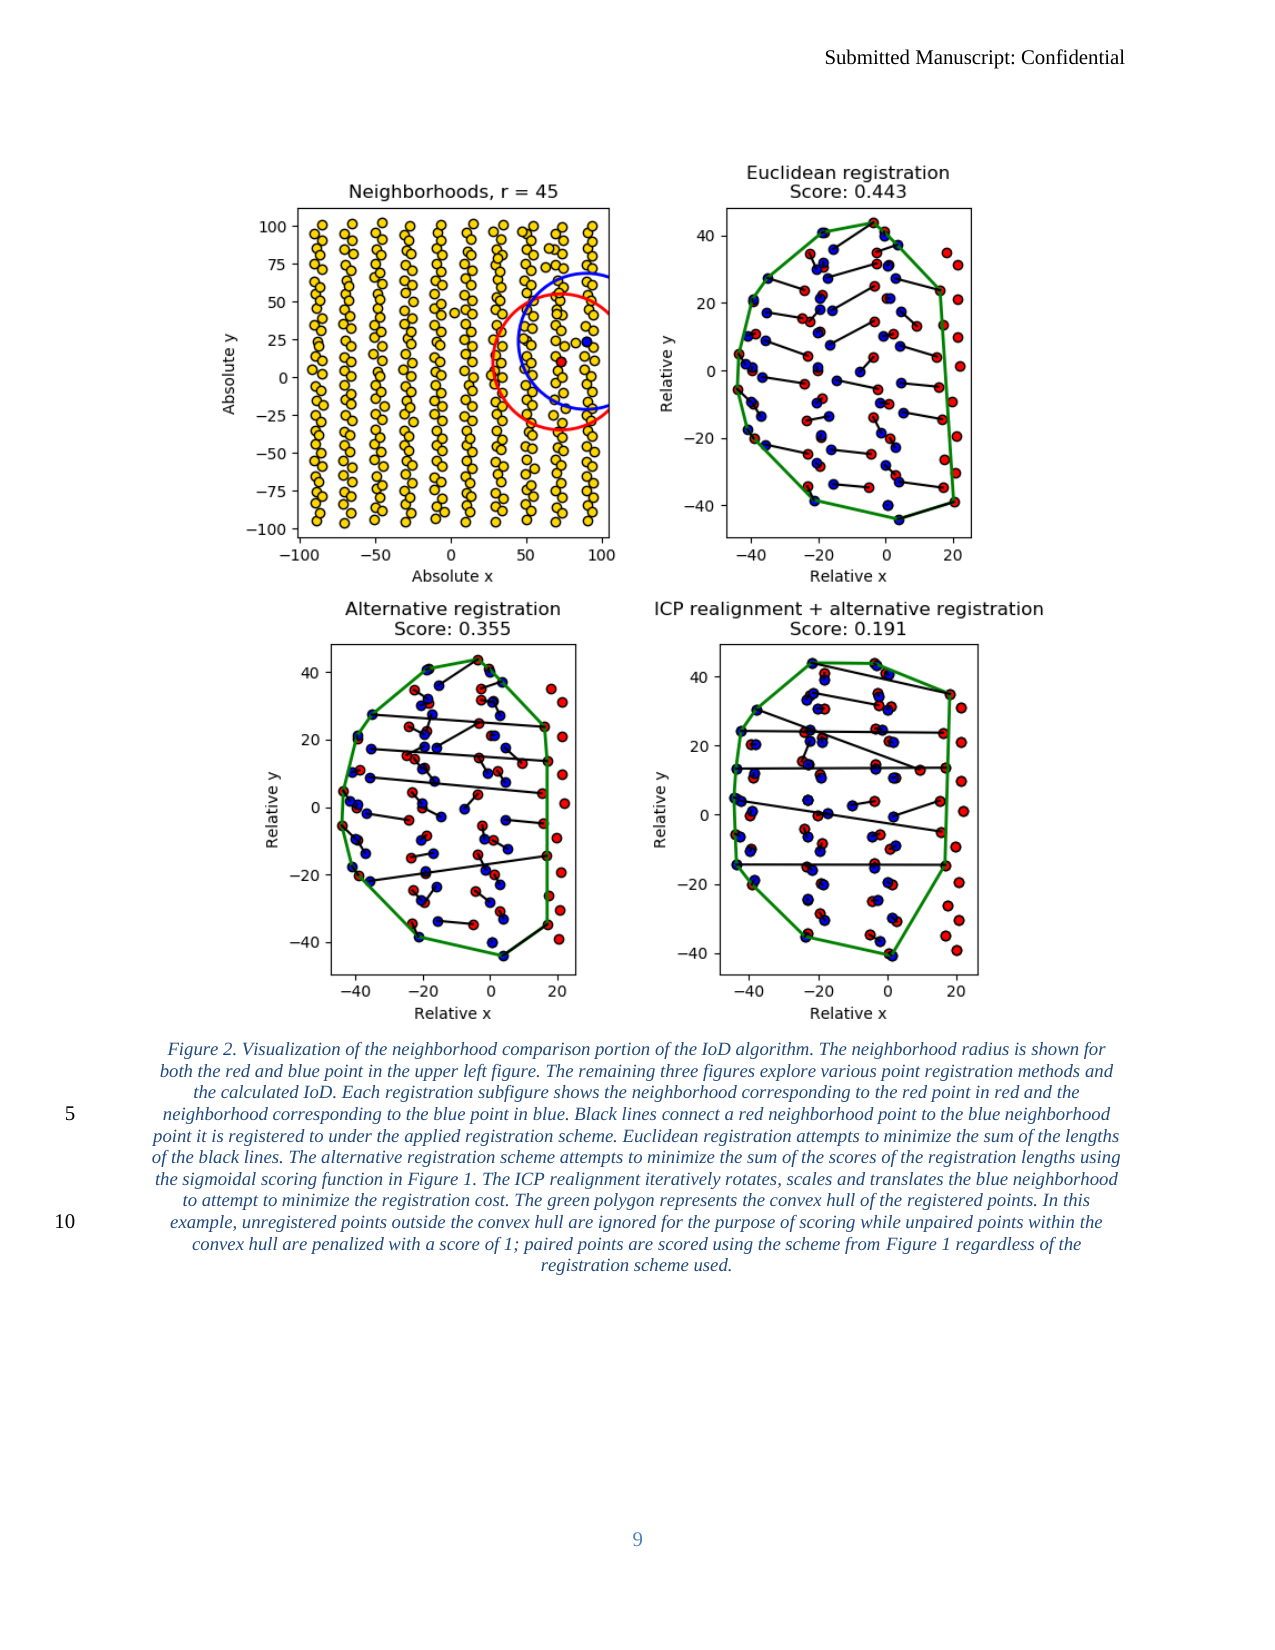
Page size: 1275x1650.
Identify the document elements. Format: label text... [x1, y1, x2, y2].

picture [193, 150, 1082, 1039]
